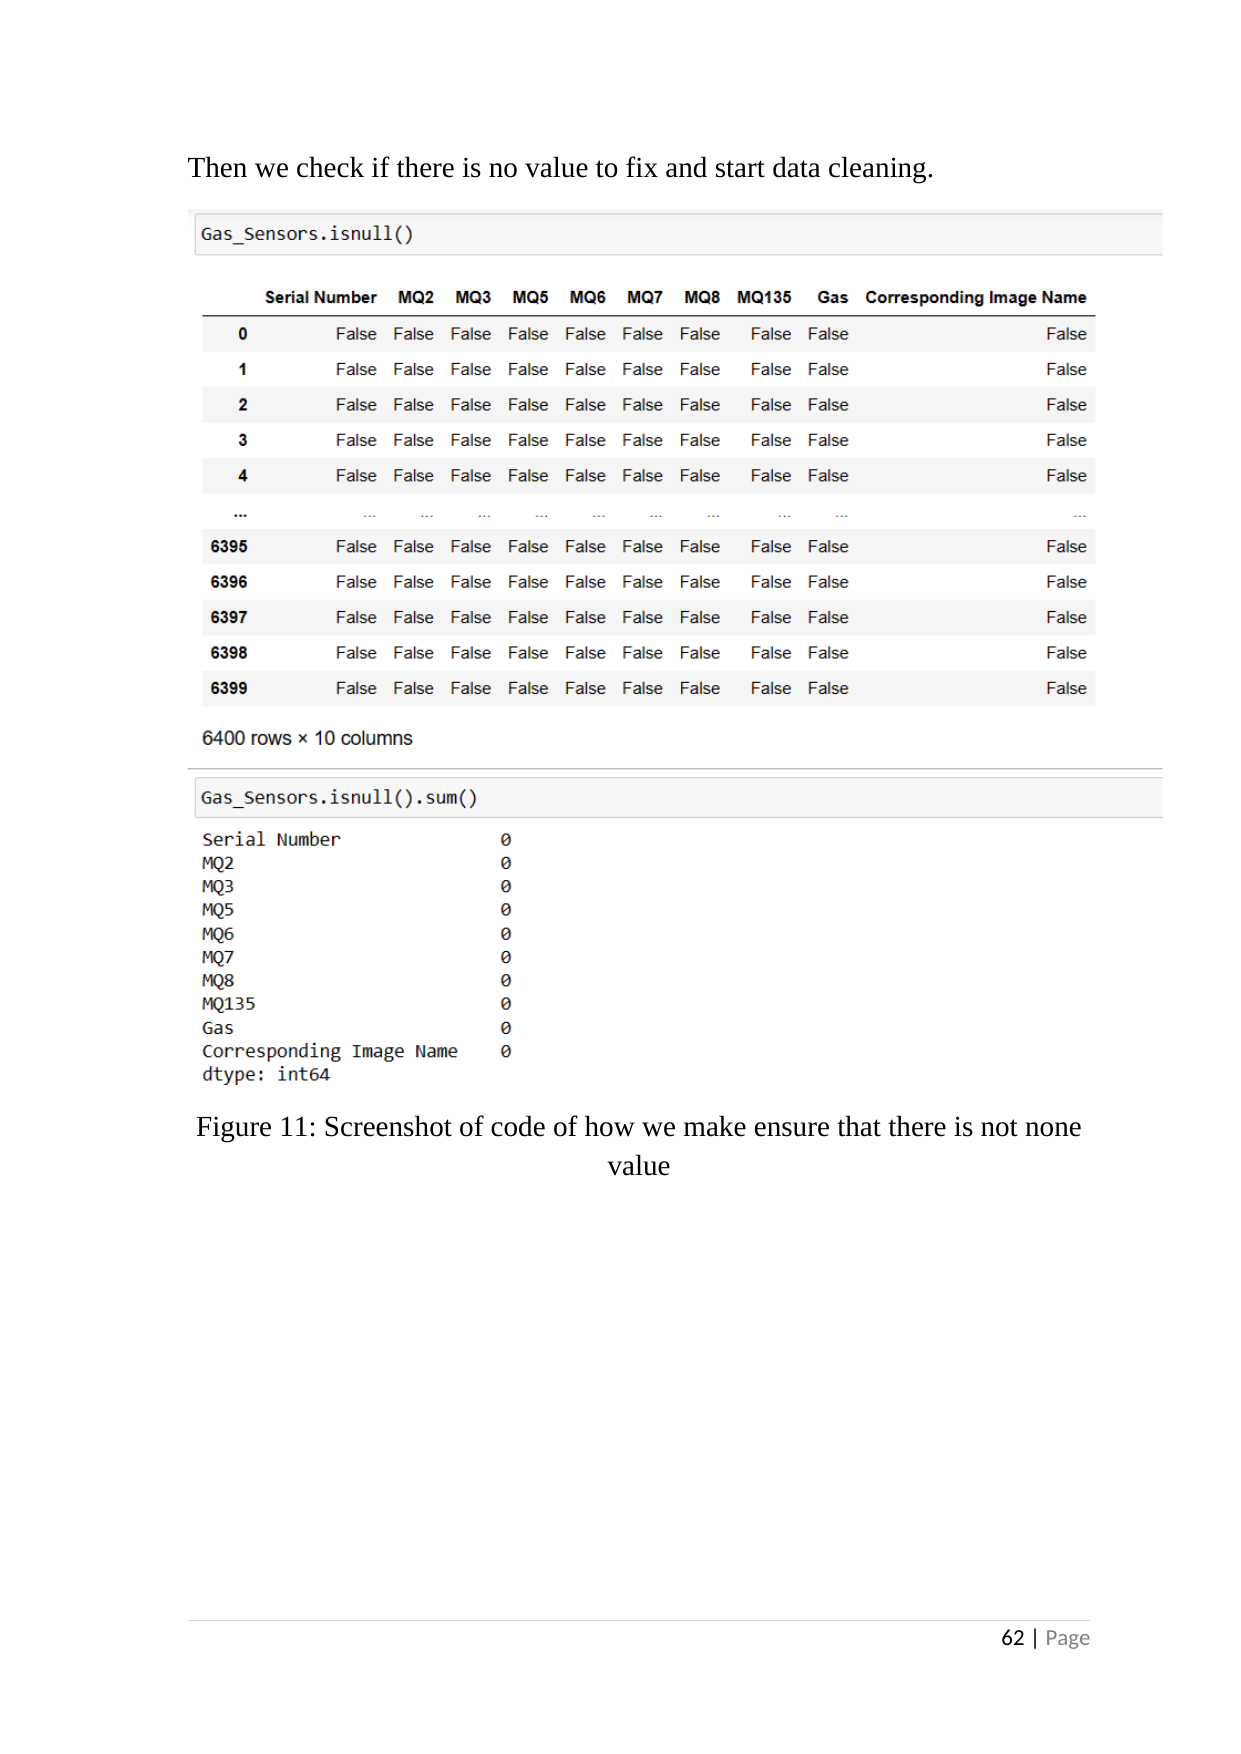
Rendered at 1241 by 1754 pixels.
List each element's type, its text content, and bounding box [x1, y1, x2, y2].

text Figure 11: Screenshot of code of how we make ensure that there is not none value [187, 1109, 1090, 1181]
picture [187, 209, 1163, 1085]
text Then we check if there is no value to fix and start data cleaning. [187, 150, 1090, 183]
